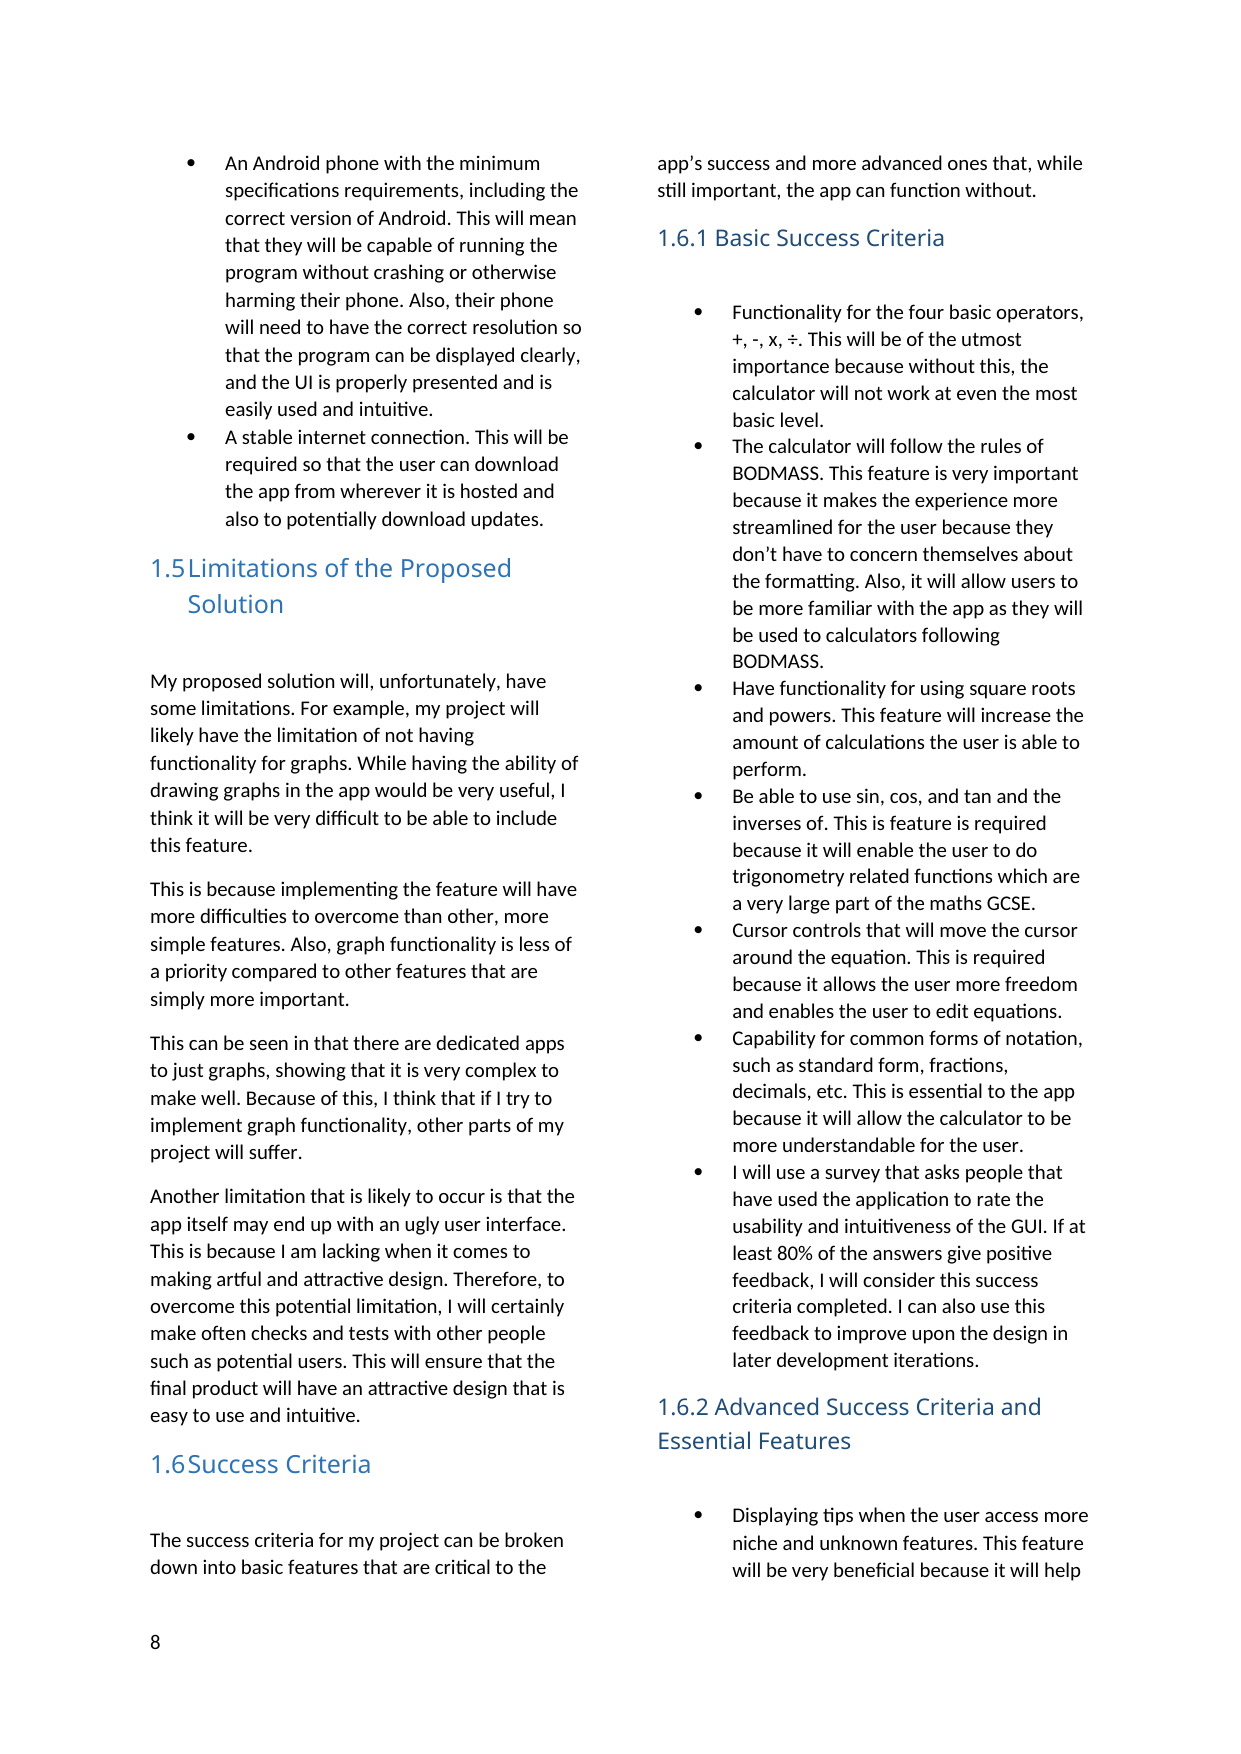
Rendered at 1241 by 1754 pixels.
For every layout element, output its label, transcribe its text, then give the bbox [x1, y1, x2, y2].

subtitle 1.6.2 Advanced Success Criteria and Essential Features [657, 1391, 1090, 1456]
text Another limitation that is likely to occur is that the app itself may end up with an ugly user interface. This is because I am lacking when it comes to making artful and attractive design. Therefore, to overcome this potential limitation, I will certainly make often checks and tests with other people such as potential users. This will ensure that the final product will have an attractive design that is easy to use and intuitive. [150, 1183, 583, 1428]
list Be able to use sin, cos, and tan and the inverses of. This is feature is required because it will enable the user to do trigonometry related functions which are a very large part of the maths GCSE. [694, 783, 1090, 916]
list An Android phone with the minimum specifications requirements, including the correct version of Android. This will mean that they will be capable of running the program without crashing or otherwise harming their phone. Also, their phone will need to have the correct resolution so that the program can be displayed clearly, and the UI is properly presented and is easily used and intuitive. [187, 150, 583, 422]
list A stable internet connection. This will be required so that the user can download the app from wherever it is hosted and also to potentially download updates. [187, 424, 583, 532]
subtitle 1.6.1 Basic Success Criteria [657, 221, 1090, 253]
list Functionality for the four basic operators, +, -, x, ÷. This will be of the utmost importance because without this, the calculator will not work at even the most basic level. [694, 299, 1090, 432]
text My proposed solution will, unfortunately, have some limitations. For example, my project will likely have the limitation of not having functionality for graphs. While having the ability of drawing graphs in the app would be very useful, I think it will be very difficult to be able to include this feature. [150, 668, 583, 858]
list I will use a survey that asks people that have used the application to rate the usability and intuitiveness of the GUI. If at least 80% of the answers give positive feedback, I will consider this success criteria completed. I can also use this feedback to improve upon the design in later development iterations. [694, 1159, 1090, 1373]
list Have functionality for using square roots and powers. This feature will increase the amount of calculations the user is able to perform. [694, 676, 1090, 782]
text This can be seen in that there are dedicated apps to just graphs, showing that it is very complex to make well. Because of this, I think that if I try to implement graph functionality, other parts of my project will suffer. [150, 1030, 583, 1165]
list Capability for common forms of notation, such as standard form, fractions, decimals, etc. This is essential to the app because it will allow the calculator to be more understandable for the user. [694, 1025, 1090, 1158]
list The calculator will follow the rules of BODMASS. This feature is very important because it makes the experience more streamlined for the user because they don’t have to concern themselves about the formatting. Also, it will allow users to be more familiar with the app as they will be used to calculators following BODMASS. [694, 434, 1090, 674]
text The success criteria for my project can be broken down into basic features that are critical to the app’s success and more advanced ones that, while still important, the app can function without. [150, 1527, 583, 1580]
text This is because implementing the feature will have more difficulties to overcome than other, more simple features. Also, graph functionality is less of a priority compared to other features that are simply more important. [150, 876, 583, 1011]
list Cursor controls that will move the cursor around the equation. This is required because it allows the user more freedom and enables the user to edit equations. [694, 917, 1090, 1023]
text The success criteria for my project can be broken down into basic features that are critical to the app’s success and more advanced ones that, while still important, the app can function without. [657, 150, 1090, 203]
subtitle Limitations of the Proposed Solution [150, 550, 583, 621]
subtitle Success Criteria [150, 1447, 583, 1481]
